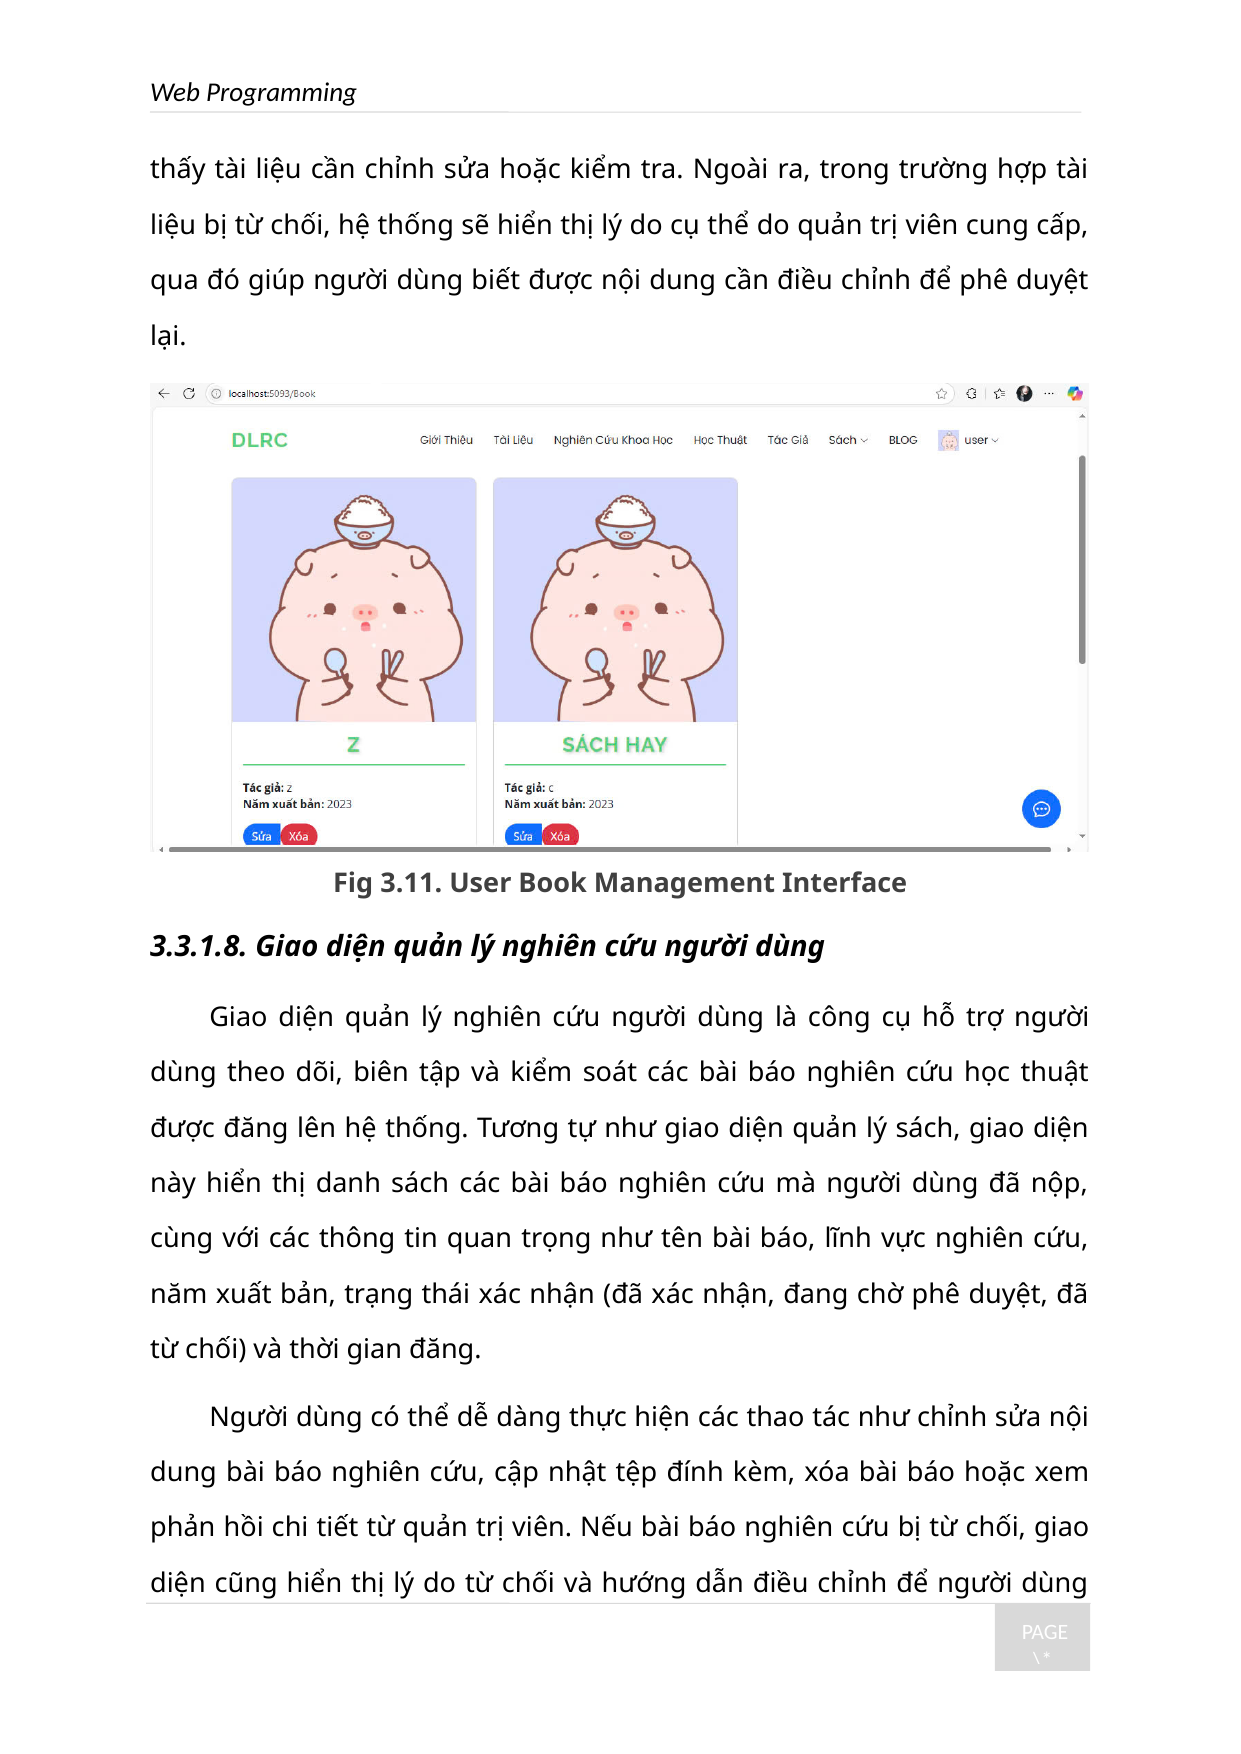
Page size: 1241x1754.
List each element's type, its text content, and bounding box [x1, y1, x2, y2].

picture [150, 383, 1090, 852]
subtitle 3.3.1.8. Giao diện quản lý nghiên cứu người dùng [150, 926, 1090, 965]
text Fig 3.11. User Book Management Interface [150, 864, 1090, 901]
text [150, 150, 1090, 353]
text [150, 1397, 1090, 1600]
text Giao diện quản lý nghiên cứu người dùng là công cụ hỗ trợ người dùng theo dõi, biên tập và kiểm soát các bài báo nghiên cứu học thuật được đăng lên hệ thống. Tương tự như giao diện quản lý sách, giao diện này hiển thị danh sách các bài báo nghiên cứu mà người dùng đã nộp, cùng với các thông tin quan trọng như tên bài báo, lĩnh vực nghiên cứu, năm xuất bản, trạng thái xác nhận (đã xác nhận, đang chờ phê duyệt, đã từ chối) và thời gian đăng. [150, 998, 1090, 1366]
